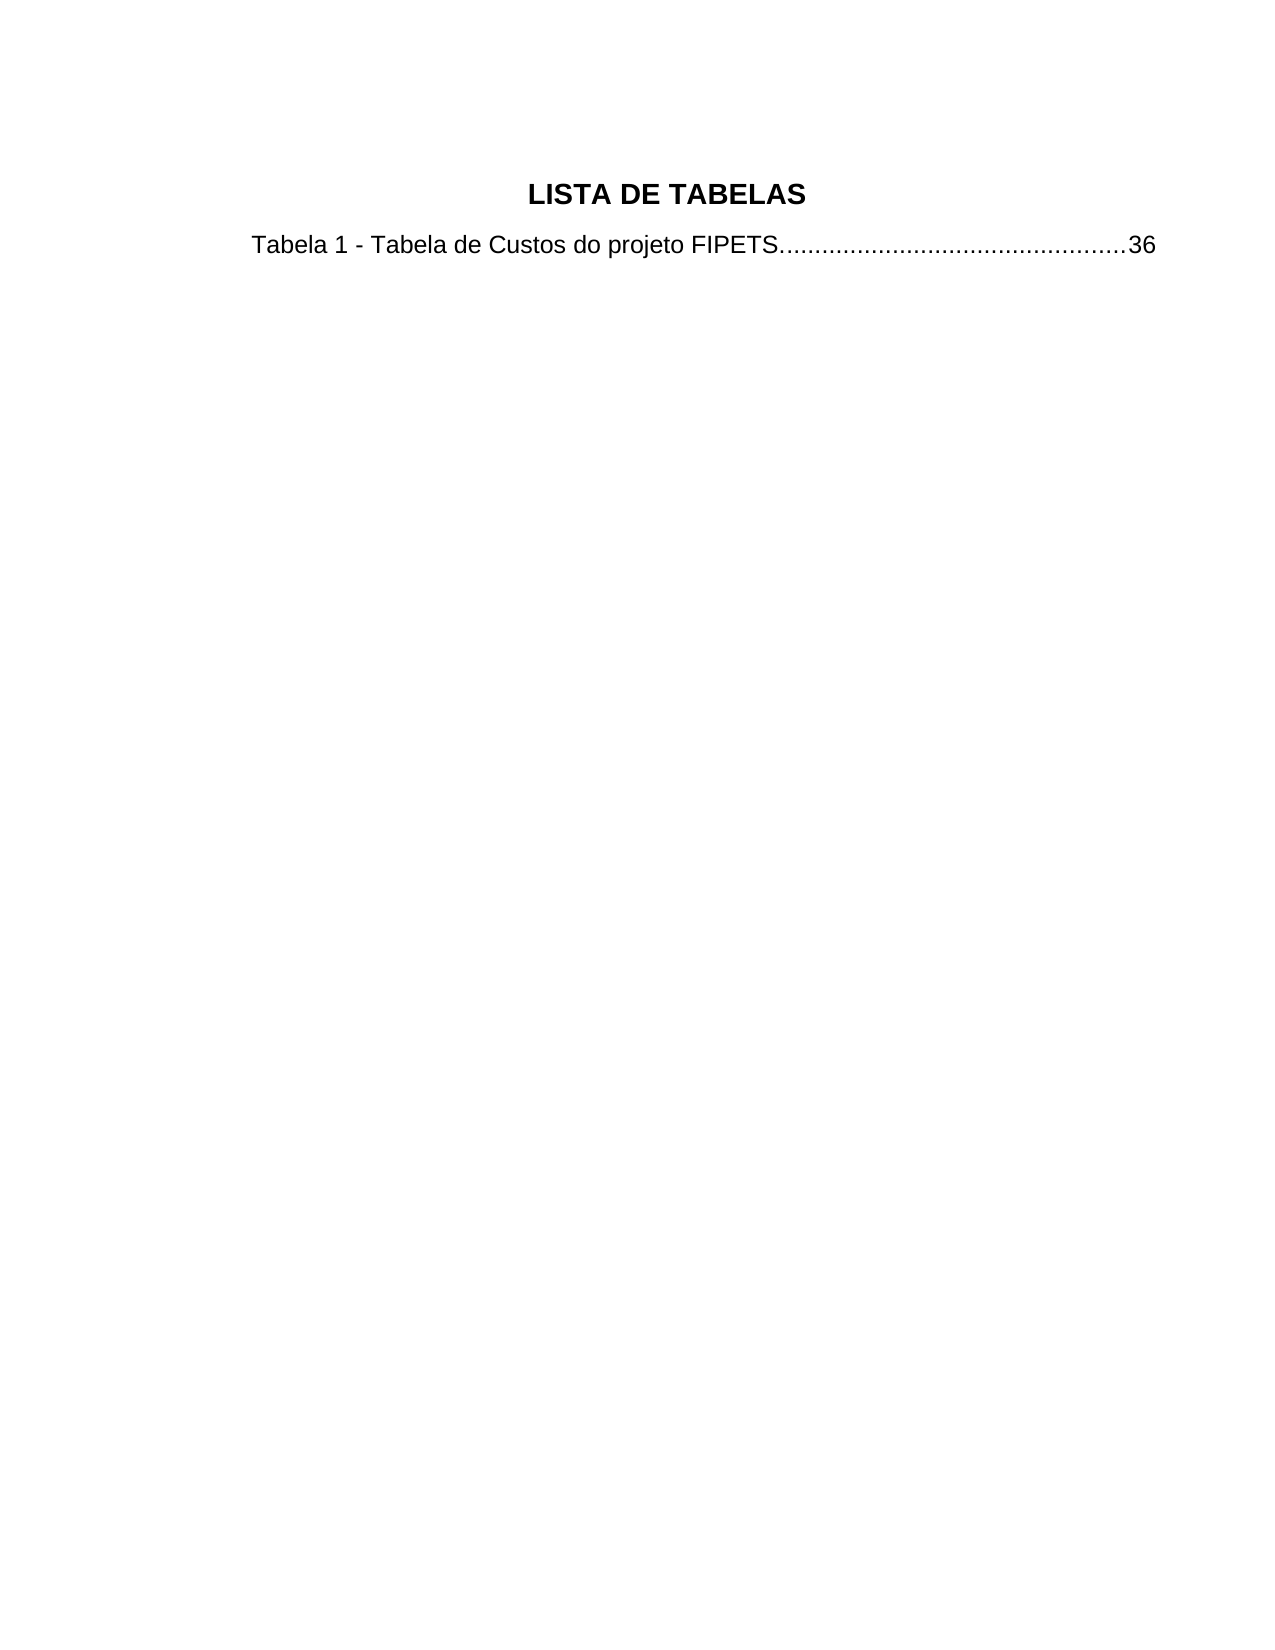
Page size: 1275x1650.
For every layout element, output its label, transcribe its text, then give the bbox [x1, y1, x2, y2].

text LISTA DE TABELAS [177, 177, 1157, 211]
text Tabela 1 - Tabela de Custos do projeto FIPETS. 36 [177, 230, 1157, 259]
